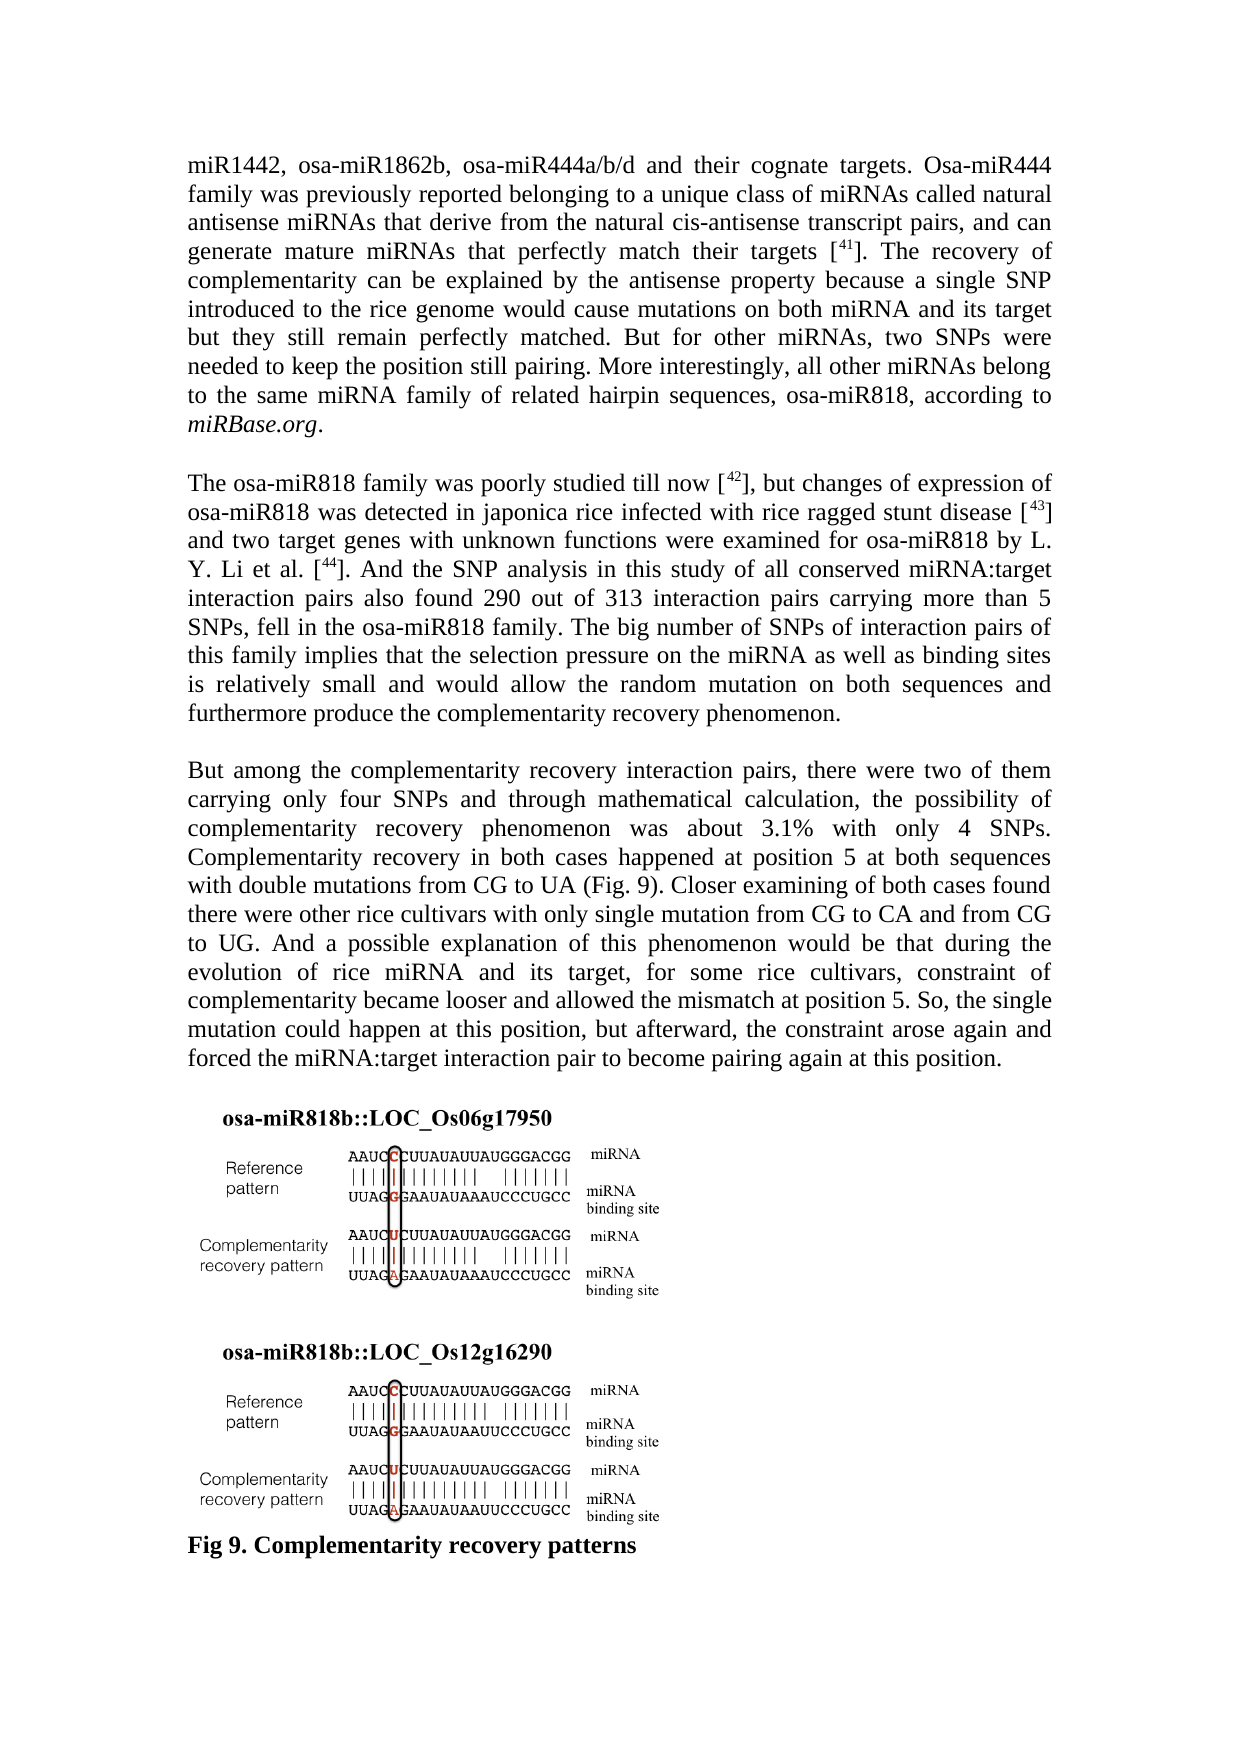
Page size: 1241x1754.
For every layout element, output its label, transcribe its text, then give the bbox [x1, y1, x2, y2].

text The osa-miR818 family was poorly studied till now [], but changes of expression of osa-miR818 was detected in japonica rice infected with rice ragged stunt disease [] and two target genes with unknown functions were examined for osa-miR818 by L. Y. Li et al. []. And the SNP analysis in this study of all conserved miRNA:target interaction pairs also found 290 out of 313 interaction pairs carrying more than 5 SNPs, fell in the osa-miR818 family. The big number of SNPs of interaction pairs of this family implies that the selection pressure on the miRNA as well as binding sites is relatively small and would allow the random mutation on both sequences and furthermore produce the complementarity recovery phenomenon. [187, 468, 1053, 727]
text Fig 9. Complementarity recovery patterns [187, 1530, 1053, 1558]
text But among the complementarity recovery interaction pairs, there were two of them carrying only four SNPs and through mathematical calculation, the possibility of complementarity recovery phenomenon was about 3.1% with only 4 SNPs. Complementarity recovery in both cases happened at position 5 at both sequences with double mutations from CG to UA (Fig. 9). Closer examining of both cases found there were other rice cultivars with only single mutation from CG to CA and from CG to UG. And a possible explanation of this phenomenon would be that during the evolution of rice miRNA and its target, for some rice cultivars, constraint of complementarity became looser and allowed the mismatch at position 5. So, the single mutation could happen at this position, but afterward, the constraint arose again and forced the miRNA:target interaction pair to become pairing again at this position. [187, 756, 1053, 1072]
picture [187, 1100, 677, 1530]
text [187, 150, 1053, 437]
